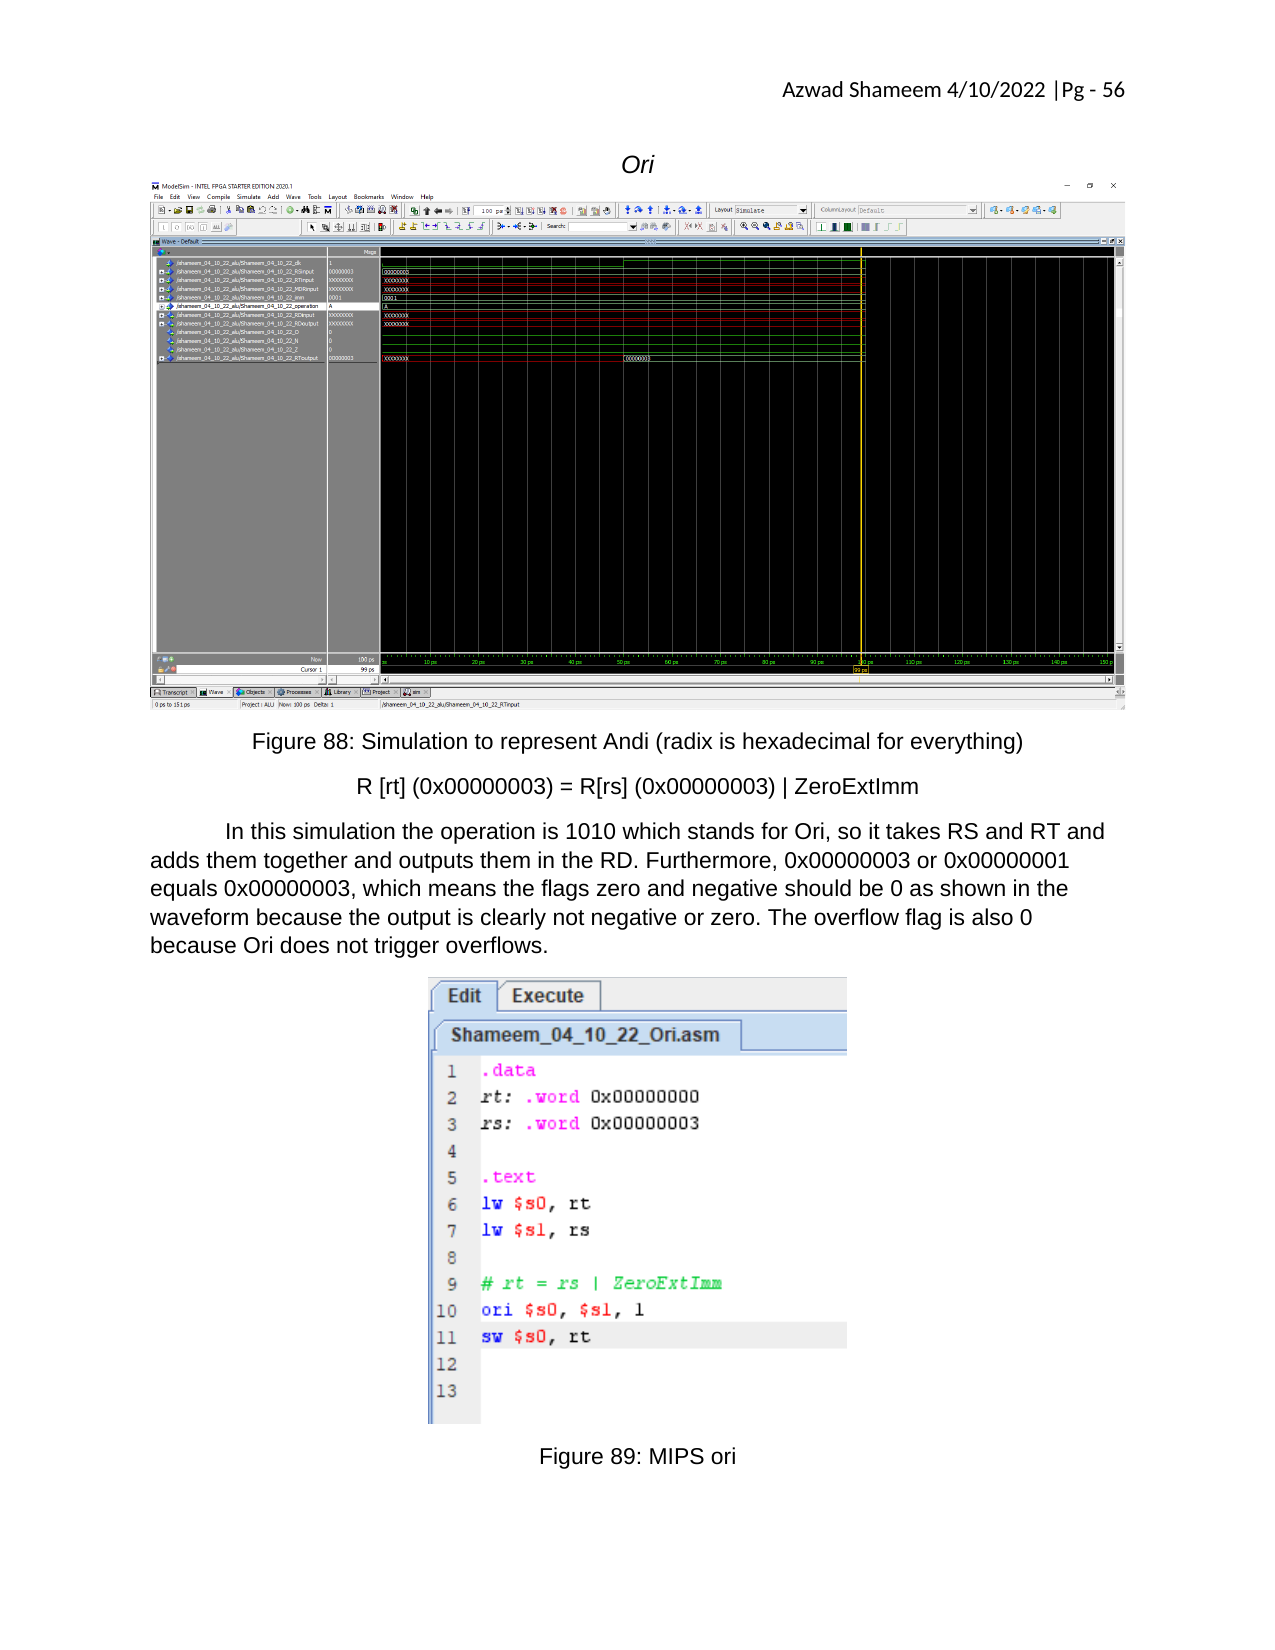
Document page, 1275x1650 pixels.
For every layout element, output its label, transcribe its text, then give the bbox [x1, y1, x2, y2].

picture [150, 181, 1125, 710]
subtitle Ori [150, 150, 1125, 179]
picture [428, 977, 847, 1424]
text Figure 89: MIPS ori [150, 1443, 1125, 1469]
text Figure 88: Simulation to represent Andi (radix is hexadecimal for everything) [150, 728, 1125, 754]
text In this simulation the operation is 1010 which stands for Ori, so it takes RS and RT and adds them together and outputs them in the RD. Furthermore, 0x00000003 or 0x00000001 equals 0x00000003, which means the flags zero and negative should be 0 as shown in the waveform because the output is clearly not negative or zero. The overflow flag is also 0 because Ori does not trigger overflows. [150, 818, 1125, 958]
text R [rt] (0x00000003) = R[rs] (0x00000003) | ZeroExtImm [150, 773, 1125, 799]
